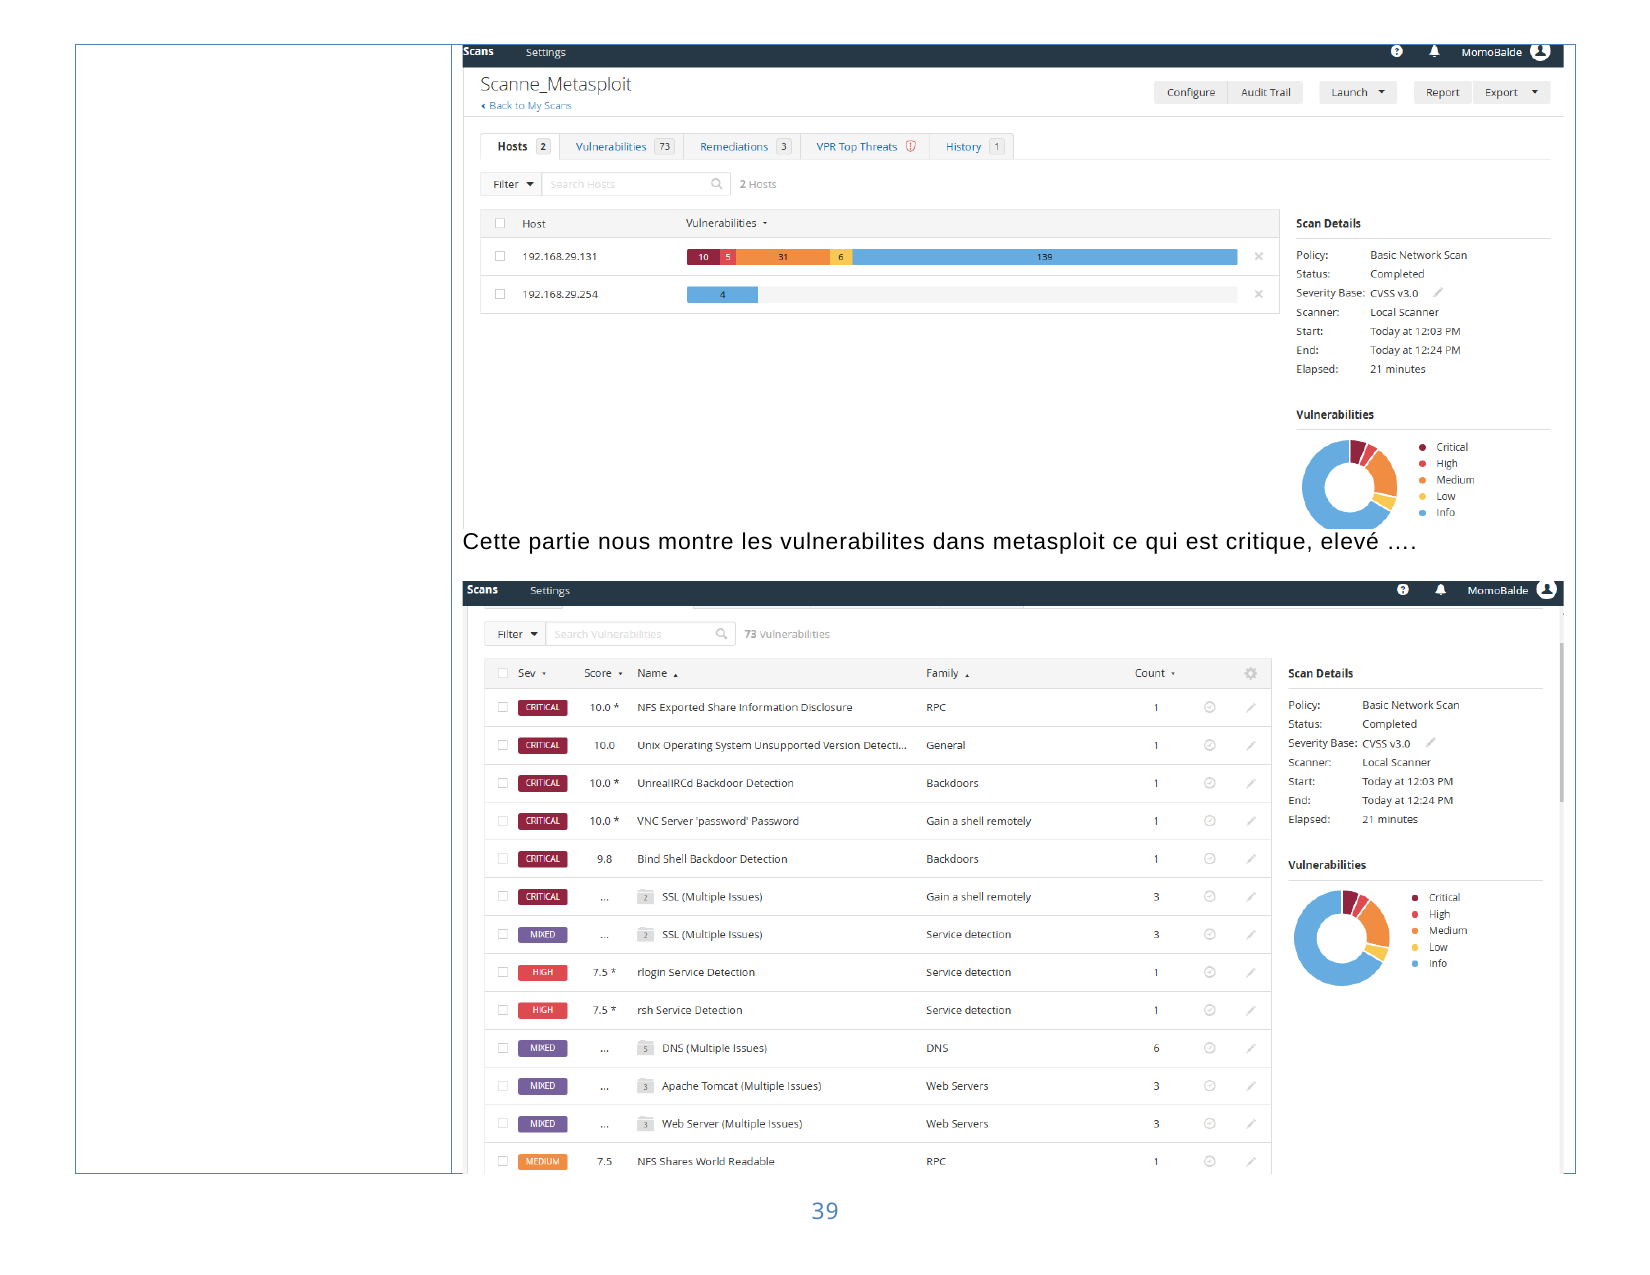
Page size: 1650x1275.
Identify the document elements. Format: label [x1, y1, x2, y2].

picture [462, 581, 1564, 1174]
picture [462, 45, 1564, 529]
table_cell [452, 45, 1575, 1173]
table_cell [76, 45, 451, 1173]
